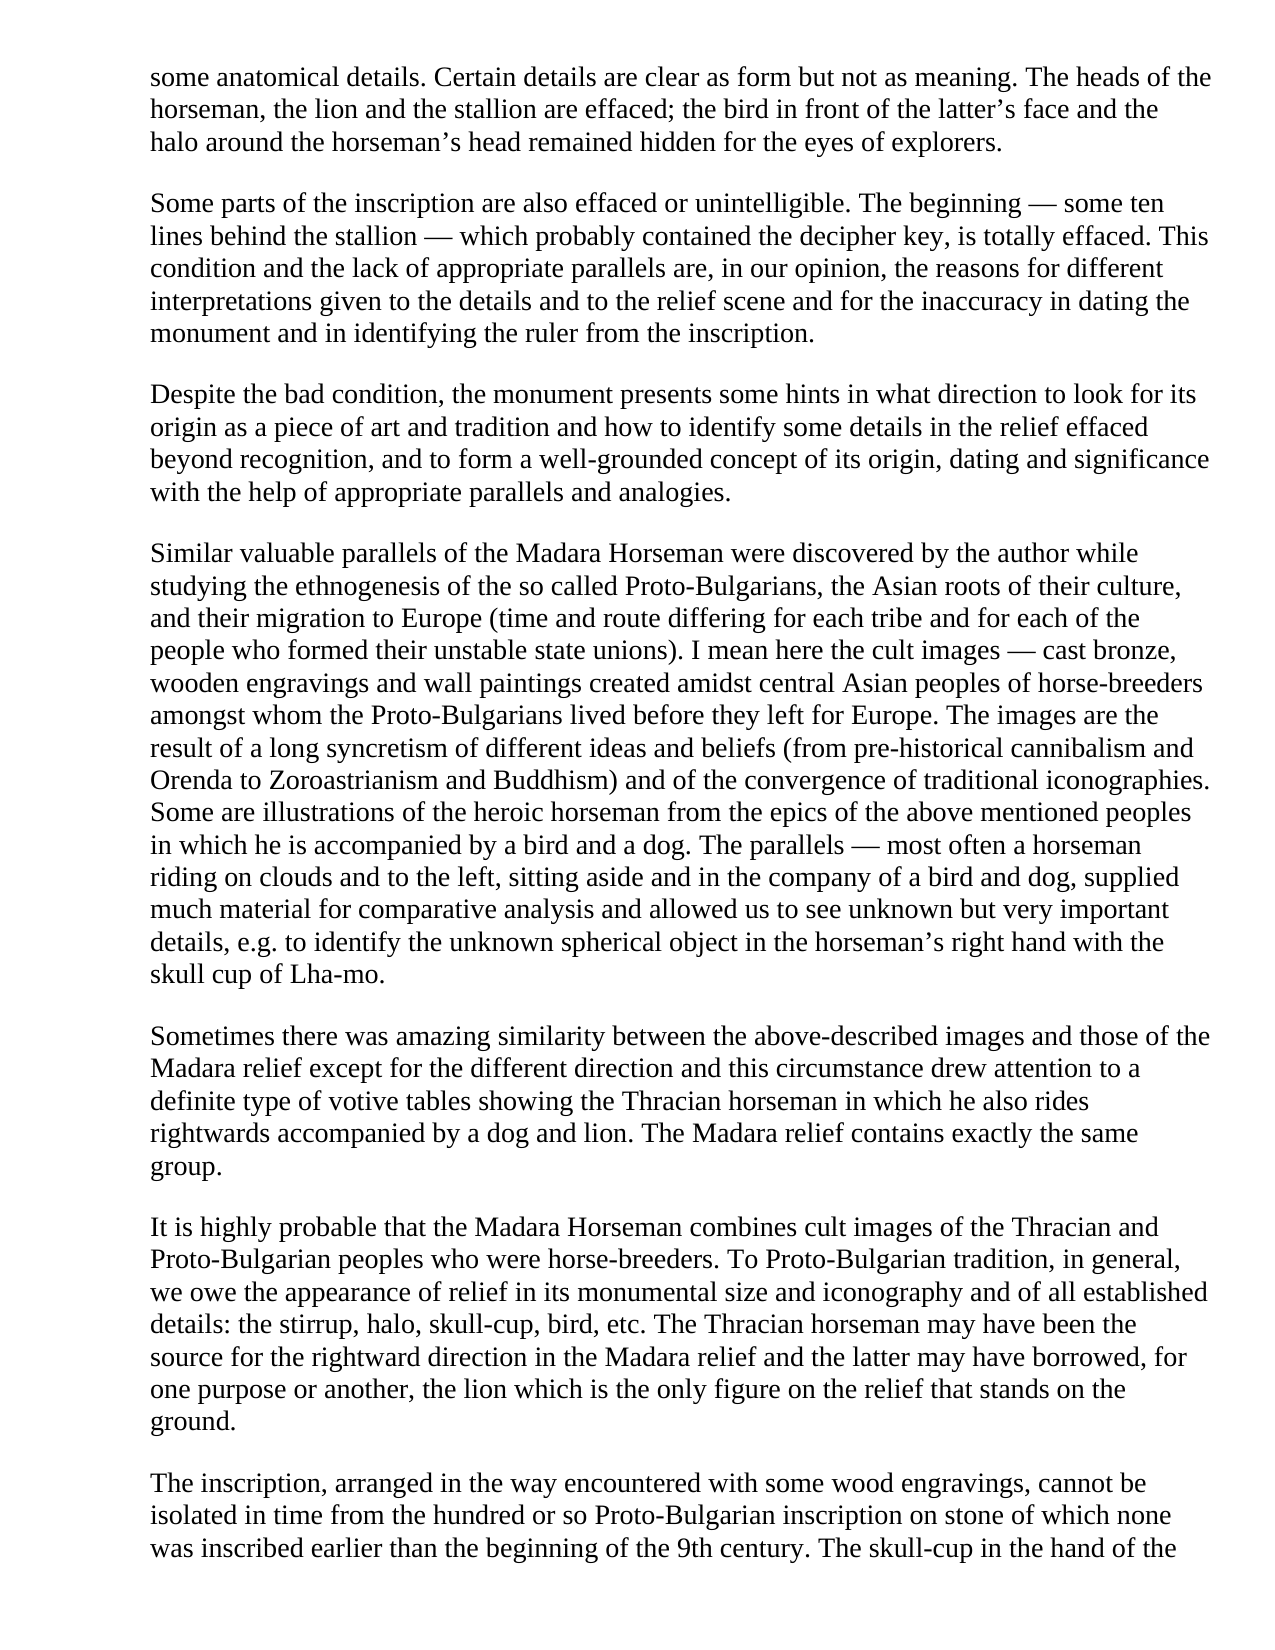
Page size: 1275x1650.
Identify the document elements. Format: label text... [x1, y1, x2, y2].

text Some parts of the inscription are also effaced or unintelligible. The beginning — some ten lines behind the stallion — which probably contained the decipher key, is totally effaced. This condition and the lack of appropriate parallels are, in our opinion, the reasons for different interpretations given to the details and to the relief scene and for the inaccuracy in dating the monument and in identifying the ruler from the inscription. [150, 186, 1215, 348]
text Similar valuable parallels of the Madara Horseman were discovered by the author while studying the ethnogenesis of the so called Proto-Bulgarians, the Asian roots of their culture, and their migration to Europe (time and route differing for each tribe and for each of the people who formed their unstable state unions). I mean here the cult images — cast bronze, wooden engravings and wall paintings created amidst central Asian peoples of horse-breeders amongst whom the Proto-Bulgarians lived before they left for Europe. The images are the result of a long syncretism of different ideas and beliefs (from pre-historical cannibalism and Orenda to Zoroastrianism and Buddhism) and of the convergence of traditional iconographies. Some are illustrations of the heroic horseman from the epics of the above mentioned peoples in which he is accompanied by a bird and a dog. The parallels — most often a horseman riding on clouds and to the left, sitting aside and in the company of a bird and dog, supplied much material for comparative analysis and allowed us to see unknown but very important details, e.g. to identify the unknown spherical object in the horseman’s right hand with the skull cup of Lha-mo. [150, 536, 1215, 990]
text Despite the bad condition, the monument presents some hints in what direction to look for its origin as a piece of art and tradition and how to identify some details in the relief effaced beyond recognition, and to form a well-grounded concept of its origin, dating and significance with the help of appropriate parallels and analogies. [150, 377, 1215, 507]
text Sometimes there was amazing similarity between the above-described images and those of the Madara relief except for the different direction and this circumstance drew attention to a definite type of votive tables showing the Thracian horseman in which he also rides rightwards accompanied by a dog and lion. The Madara relief contains exactly the same group. [150, 1019, 1215, 1181]
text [150, 60, 1215, 157]
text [150, 1466, 1215, 1563]
text It is highly probable that the Madara Horseman combines cult images of the Thracian and Proto-Bulgarian peoples who were horse-breeders. To Proto-Bulgarian tradition, in general, we owe the appearance of relief in its monumental size and iconography and of all established details: the stirrup, halo, skull-cup, bird, etc. The Thracian horseman may have been the source for the rightward direction in the Madara relief and the latter may have borrowed, for one purpose or another, the lion which is the only figure on the relief that stands on the ground. [150, 1210, 1215, 1437]
